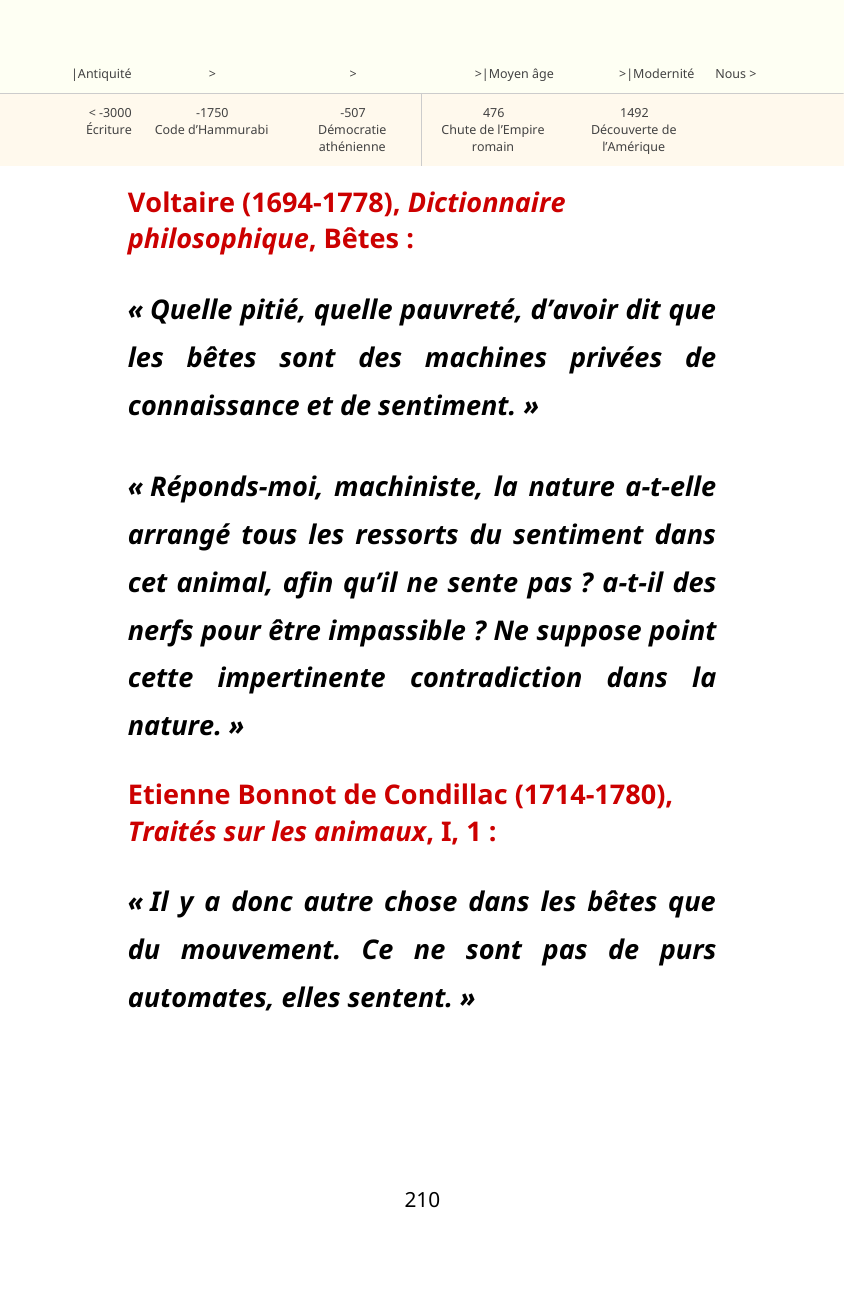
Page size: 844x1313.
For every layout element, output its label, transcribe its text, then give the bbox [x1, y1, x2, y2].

subtitle « Réponds-moi, machiniste, la nature a-t-elle arrangé tous les ressorts du sentiment dans cet animal, afin qu’il ne sente pas ? a-t-il des nerfs pour être impassible ? Ne suppose point cette impertinente contradiction dans la nature. » [128, 467, 717, 744]
subtitle « Quelle pitié, quelle pauvreté, d’avoir dit que les bêtes sont des machines privées de connaissance et de sentiment. » [128, 290, 717, 423]
subtitle Etienne Bonnot de Condillac (1714-1780), Traités sur les animaux, I, 1 : [128, 776, 717, 849]
subtitle « Il y a donc autre chose dans les bêtes que du mouvement. Ce ne sont pas de purs automates, elles sentent. » [128, 883, 717, 1015]
subtitle Voltaire (1694-1778), Dictionnaire philosophique, Bêtes : [128, 183, 717, 257]
